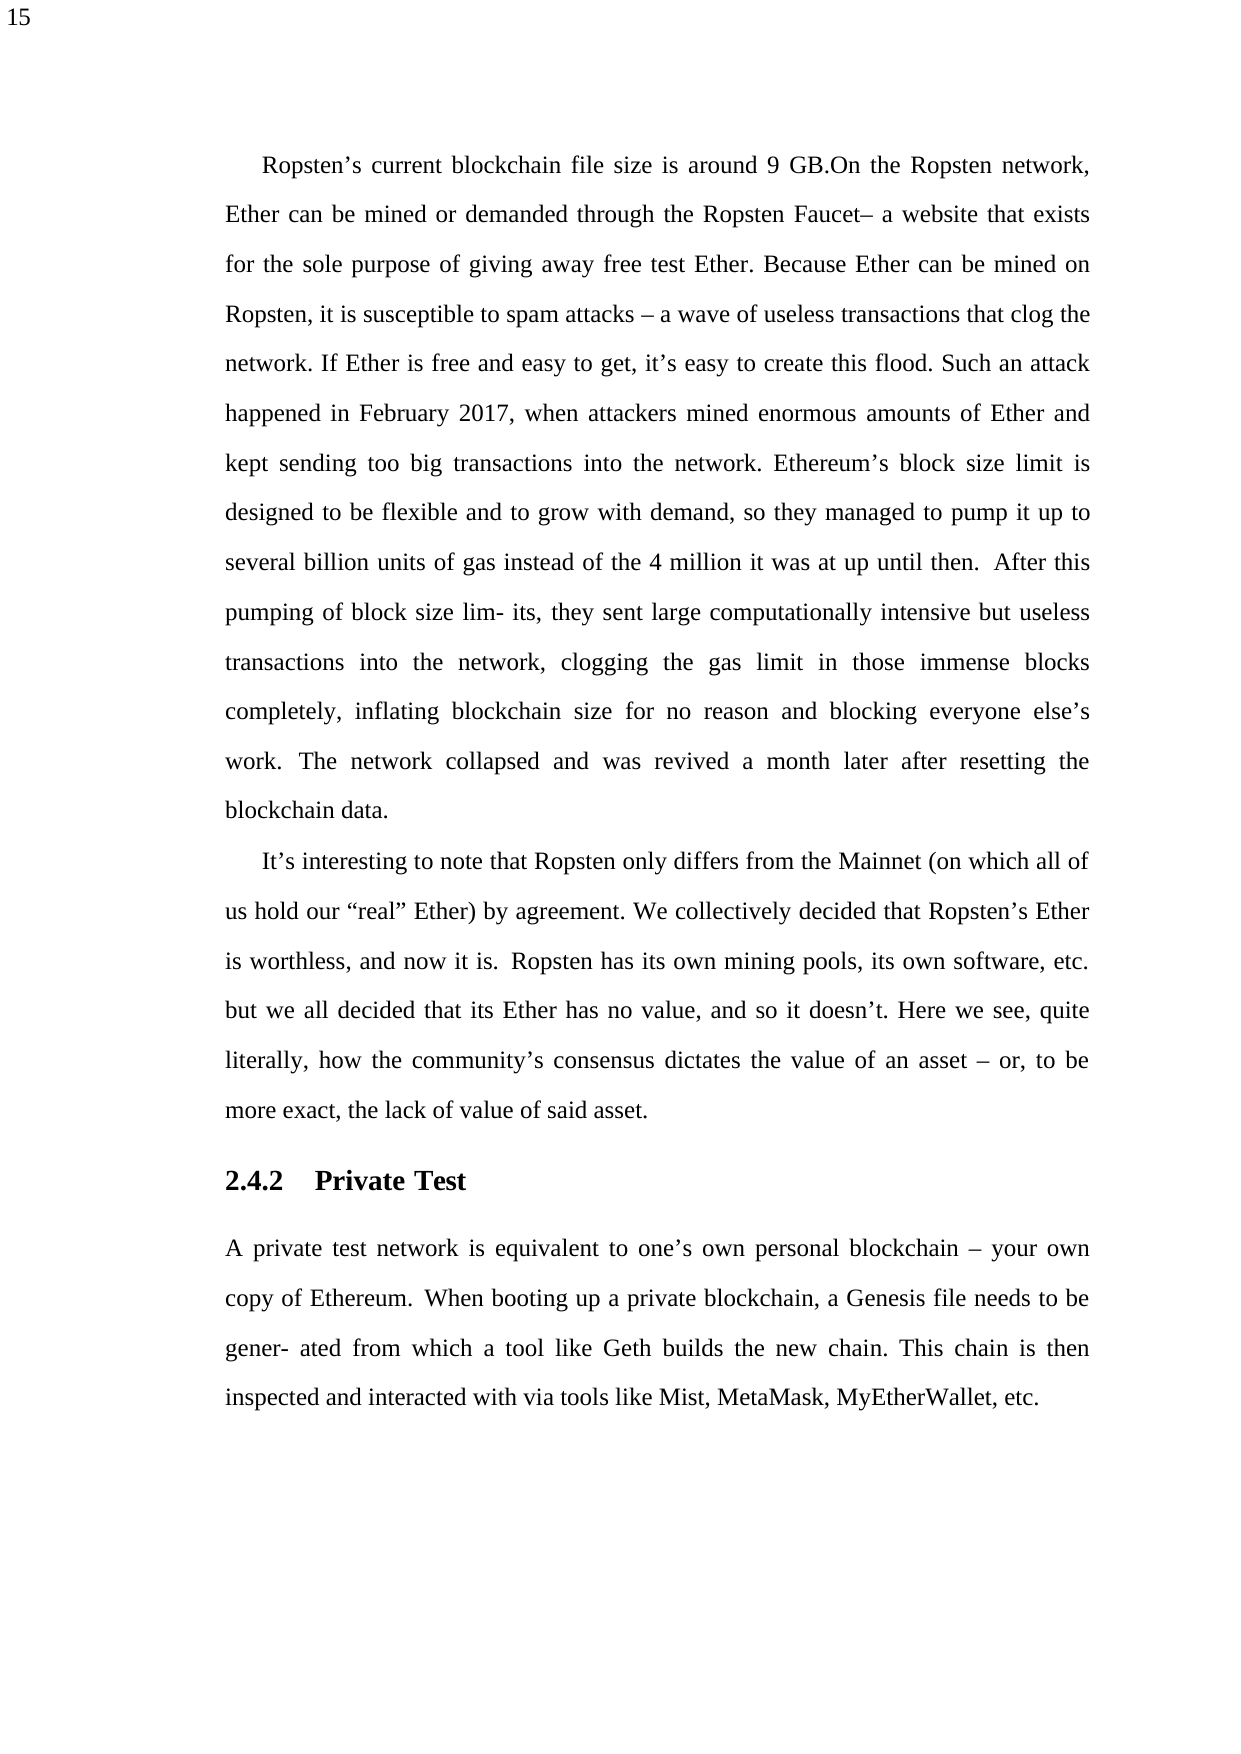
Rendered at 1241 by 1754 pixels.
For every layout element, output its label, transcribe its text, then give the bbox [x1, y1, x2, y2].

subtitle Private Test [225, 1163, 1240, 1197]
text Ropsten’s current blockchain file size is around 9 GB.On the Ropsten network, Ether can be mined or demanded through the Ropsten Faucet– a website that exists for the sole purpose of giving away free test Ether. Because Ether can be mined on Ropsten, it is susceptible to spam attacks – a wave of useless transactions that clog the network. If Ether is free and easy to get, it’s easy to create this flood. Such an attack happened in February 2017, when attackers mined enormous amounts of Ether and kept sending too big transactions into the network. Ethereum’s block size limit is designed to be flexible and to grow with demand, so they managed to pump it up to several billion units of gas instead of the 4 million it was at up until then. After this pumping of block size lim- its, they sent large computationally intensive but useless transactions into the network, clogging the gas limit in those immense blocks completely, inflating blockchain size for no reason and blocking everyone else’s work. The network collapsed and was revived a month later after resetting the blockchain data. [225, 150, 1090, 824]
text A private test network is equivalent to one’s own personal blockchain – your own copy of Ethereum. When booting up a private blockchain, a Genesis file needs to be gener- ated from which a tool like Geth builds the new chain. This chain is then inspected and interacted with via tools like Mist, MetaMask, MyEtherWallet, etc. [225, 1233, 1090, 1411]
text It’s interesting to note that Ropsten only differs from the Mainnet (on which all of us hold our “real” Ether) by agreement. We collectively decided that Ropsten’s Ether is worthless, and now it is. Ropsten has its own mining pools, its own software, etc. but we all decided that its Ether has no value, and so it doesn’t. Here we see, quite literally, how the community’s consensus dictates the value of an asset – or, to be more exact, the lack of value of said asset. [225, 846, 1090, 1123]
